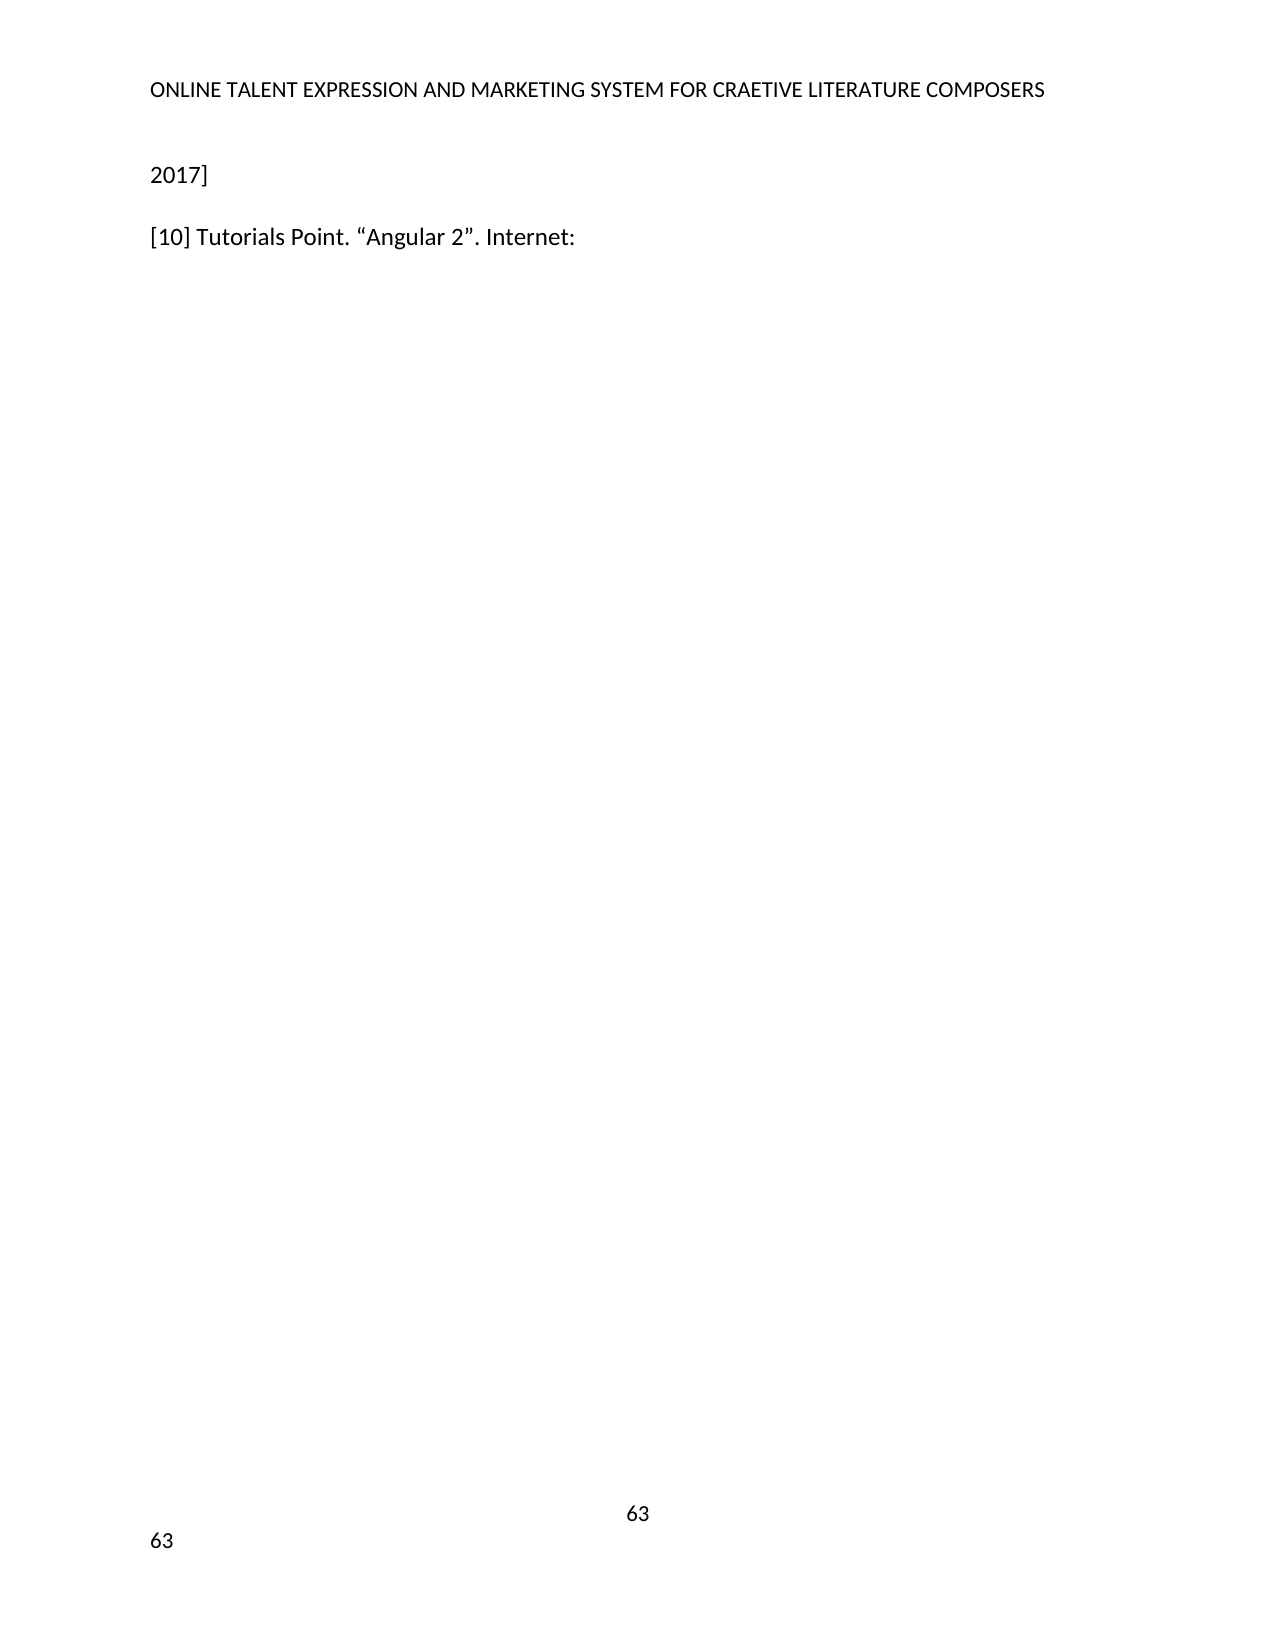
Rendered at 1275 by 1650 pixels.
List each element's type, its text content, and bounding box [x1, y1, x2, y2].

text 2017] [150, 159, 1125, 189]
text [10] Tutorials Point. “Angular 2”. Internet: [150, 221, 1125, 252]
